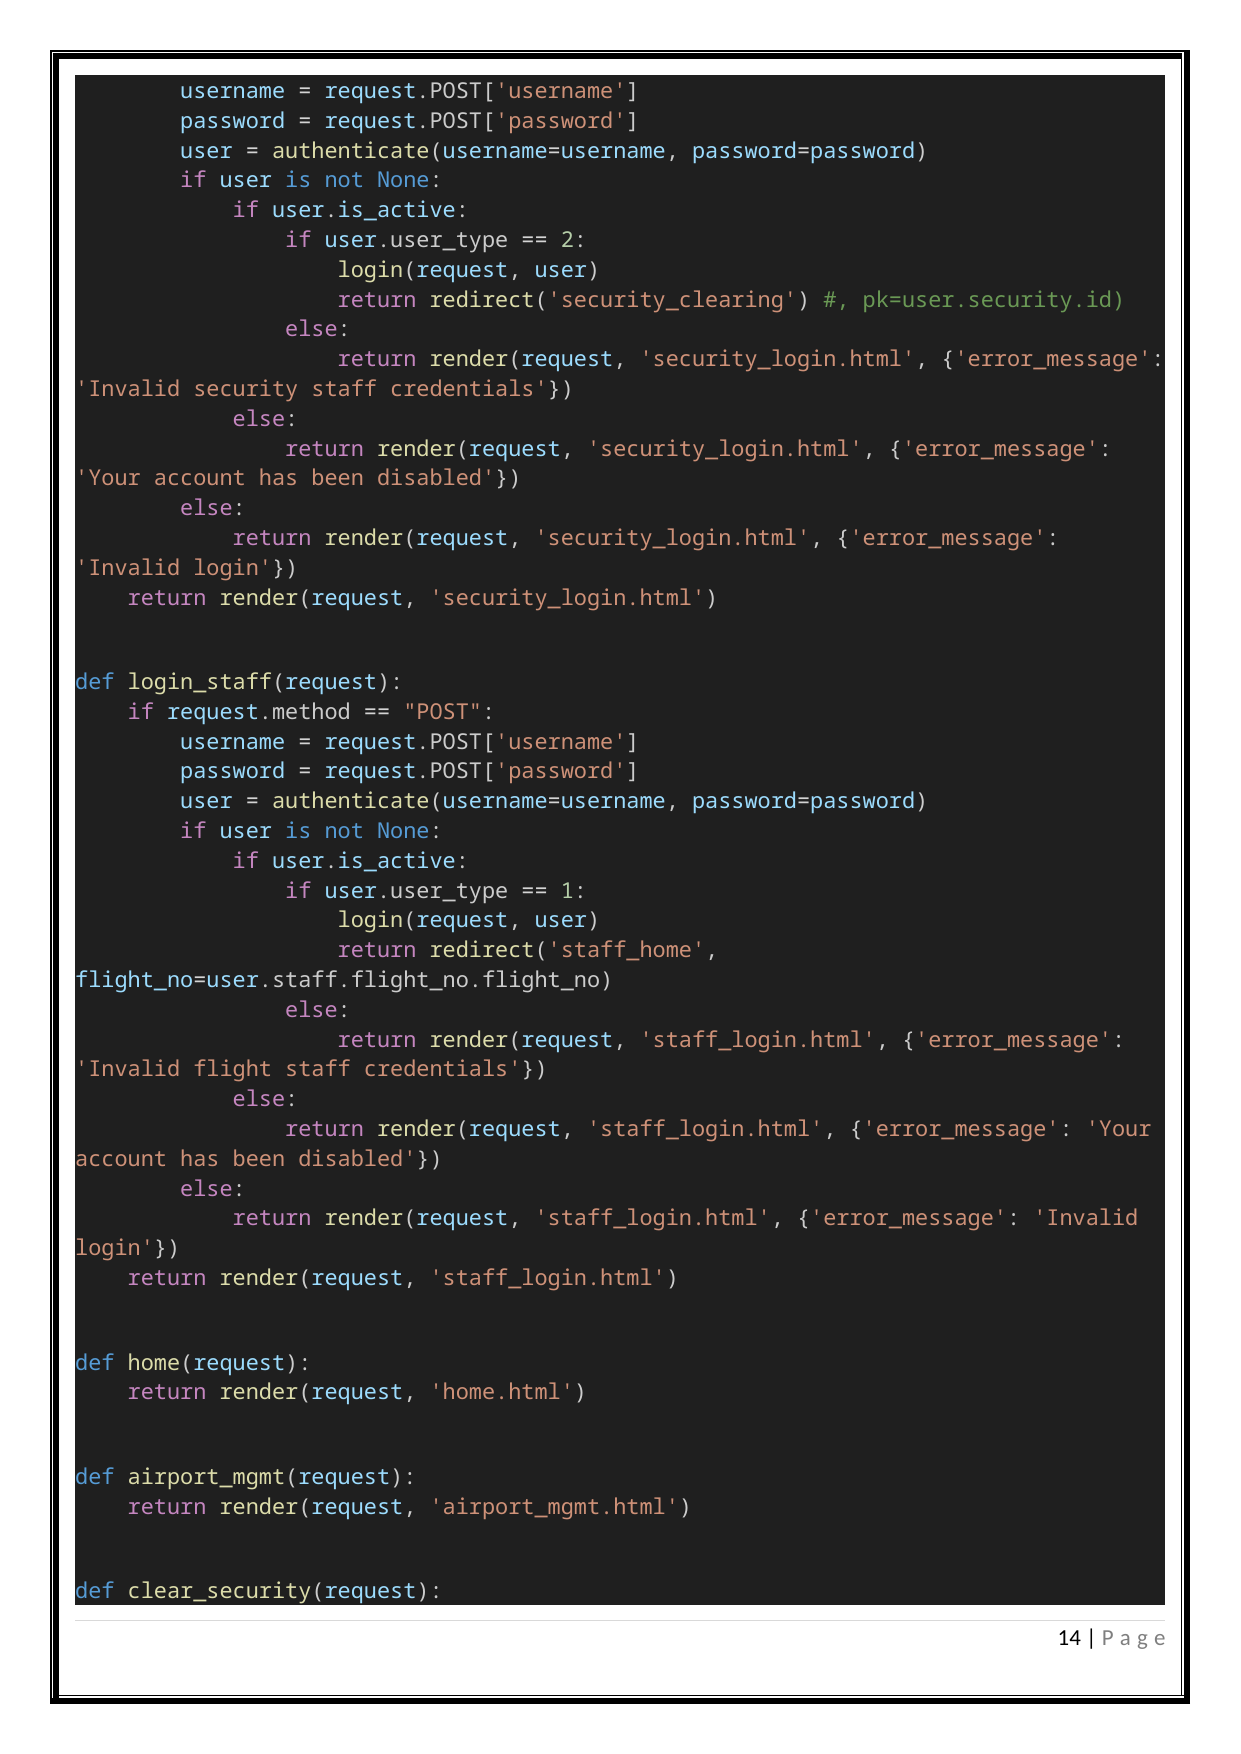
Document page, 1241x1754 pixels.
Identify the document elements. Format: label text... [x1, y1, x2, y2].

text else: [75, 492, 1165, 522]
text def home(request): [75, 1346, 1165, 1376]
text def clear_security(request): [75, 1575, 1165, 1605]
text password = request.POST['password'] [75, 105, 1165, 134]
text else: [75, 403, 1165, 432]
text if user.is_active: [75, 194, 1165, 224]
text return render(request, 'staff_login.html', {'error_message': 'Your account has been disabled'}) [75, 1113, 1165, 1172]
text return redirect('security_clearing') #, pk=user.security.id) [75, 283, 1165, 313]
text else: [75, 1172, 1165, 1202]
text else: [75, 313, 1165, 343]
text username = request.POST['username'] [75, 726, 1165, 755]
text if user.is_active: [75, 845, 1165, 874]
text return render(request, 'airport_mgmt.html') [75, 1491, 1165, 1520]
text return redirect('staff_home', flight_no=user.staff.flight_no.flight_no) [75, 934, 1165, 994]
text return render(request, 'staff_login.html') [75, 1262, 1165, 1292]
text login(request, user) [75, 904, 1165, 934]
text return render(request, 'security_login.html', {'error_message': 'Invalid security staff credentials'}) [75, 343, 1165, 403]
text if user.user_type == 2: [75, 224, 1165, 254]
text if request.method == "POST": [75, 696, 1165, 726]
text return render(request, 'security_login.html', {'error_message': 'Your account has been disabled'}) [75, 432, 1165, 492]
text user = authenticate(username=username, password=password) [75, 785, 1165, 815]
text if user is not None: [75, 815, 1165, 845]
text def login_staff(request): [75, 666, 1165, 696]
text return render(request, 'security_login.html', {'error_message': 'Invalid login'}) [75, 522, 1165, 581]
text if user is not None: [75, 164, 1165, 194]
text return render(request, 'security_login.html') [75, 581, 1165, 611]
text else: [75, 994, 1165, 1023]
text else: [75, 1083, 1165, 1113]
text username = request.POST['username'] [75, 75, 1165, 105]
text def airport_mgmt(request): [75, 1461, 1165, 1491]
text login(request, user) [75, 254, 1165, 283]
text return render(request, 'home.html') [75, 1376, 1165, 1406]
text if user.user_type == 1: [75, 874, 1165, 904]
text user = authenticate(username=username, password=password) [75, 134, 1165, 164]
text return render(request, 'staff_login.html', {'error_message': 'Invalid flight staff credentials'}) [75, 1023, 1165, 1083]
text return render(request, 'staff_login.html', {'error_message': 'Invalid login'}) [75, 1202, 1165, 1262]
text password = request.POST['password'] [75, 755, 1165, 785]
